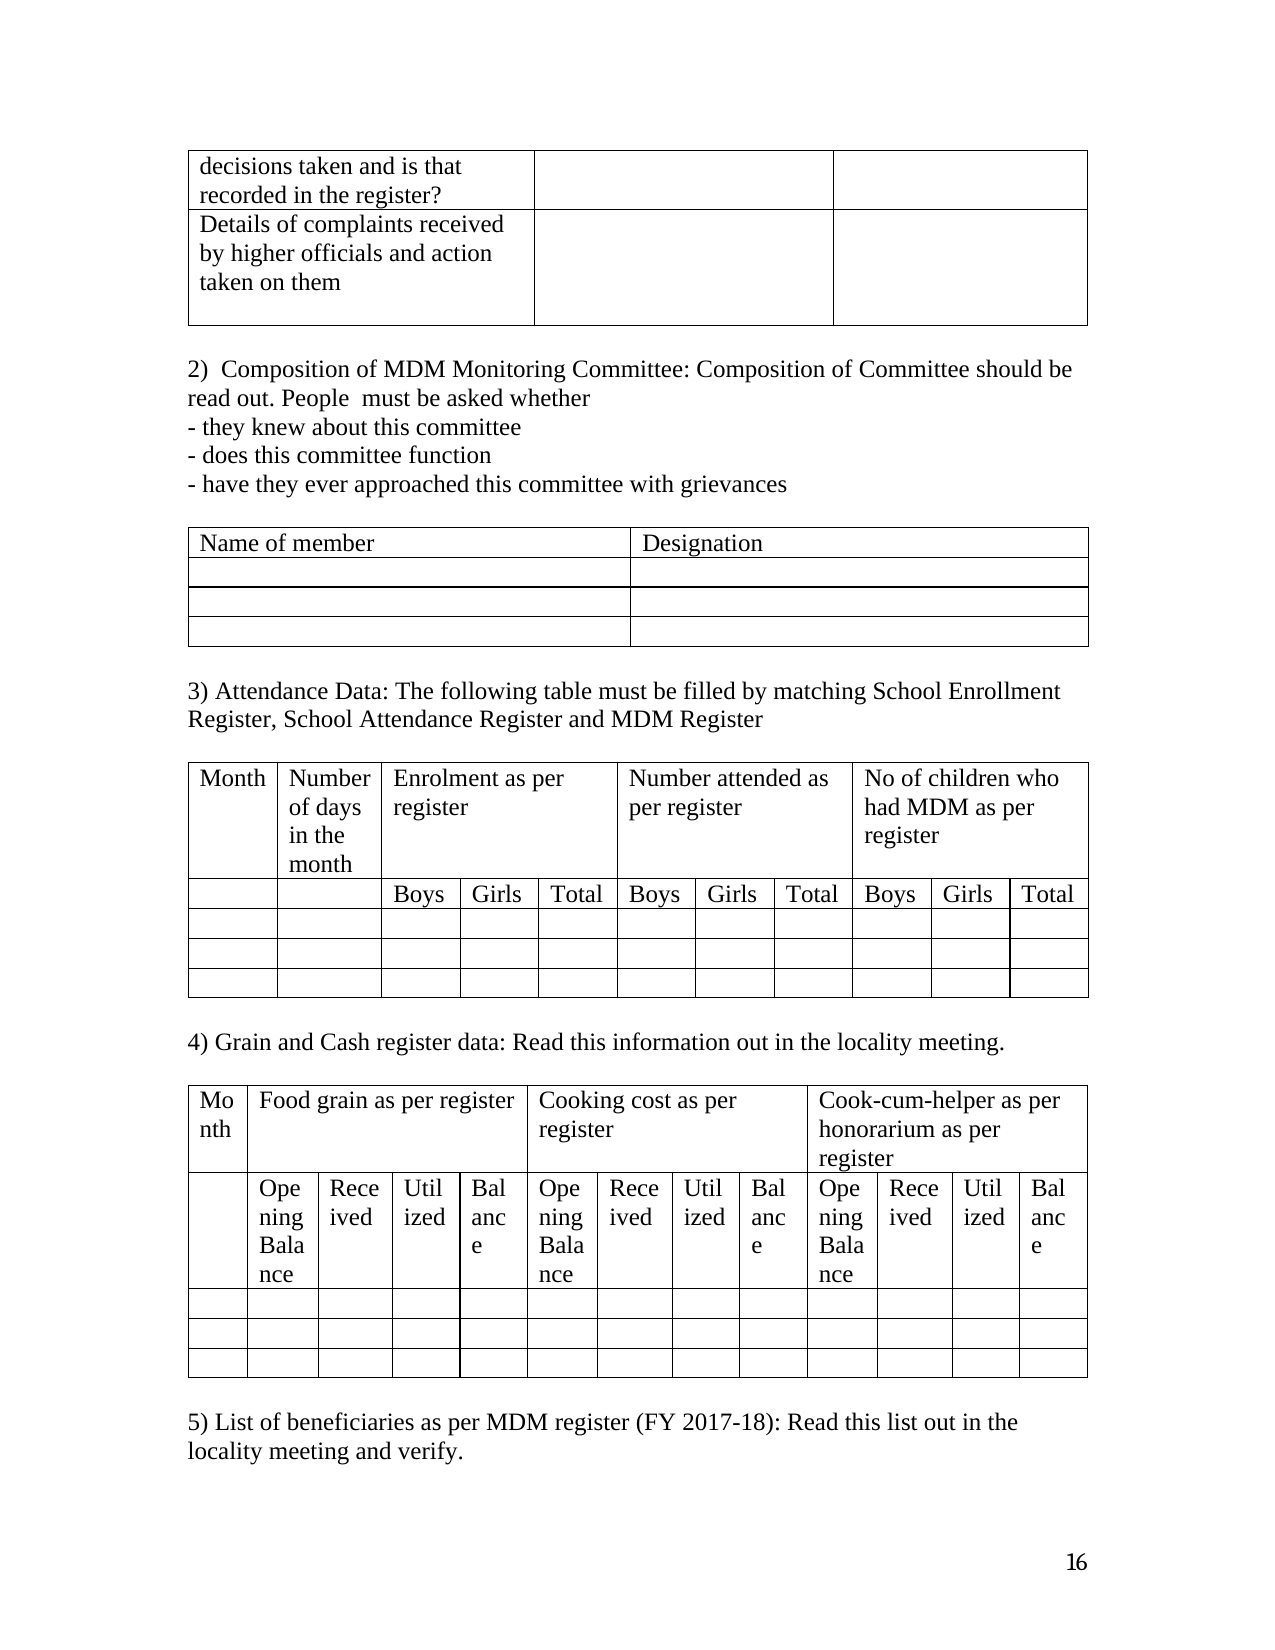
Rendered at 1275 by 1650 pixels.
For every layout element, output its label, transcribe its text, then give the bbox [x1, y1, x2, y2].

table_cell [189, 939, 277, 967]
table_cell [696, 909, 774, 938]
table_cell Utilized [673, 1173, 739, 1288]
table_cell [189, 151, 534, 208]
table_cell Girls [932, 879, 1009, 908]
table_cell Girls [461, 879, 538, 908]
table_cell [1011, 939, 1088, 967]
table_cell [1011, 969, 1088, 997]
table_cell [631, 617, 1088, 646]
table_cell [1020, 1319, 1087, 1347]
table_cell Total [1011, 879, 1088, 908]
table_cell [808, 1319, 877, 1347]
table_header Month [189, 1086, 247, 1172]
table_cell [461, 939, 538, 967]
table_cell [189, 1319, 247, 1347]
table_cell [528, 1289, 597, 1318]
table_cell [775, 969, 852, 997]
table_cell [834, 210, 1087, 324]
table_cell [189, 1173, 247, 1288]
table_cell [248, 1349, 318, 1377]
table_cell [382, 969, 460, 997]
table_cell [189, 617, 630, 646]
table_header Designation [631, 528, 1088, 557]
text 3) Attendance Data: The following table must be filled by matching School Enrollment Register, School Attendance Register and MDM Register [187, 676, 1087, 733]
table_cell [278, 879, 381, 908]
table_cell [1020, 1349, 1087, 1377]
table_cell [189, 909, 277, 938]
table_cell [461, 1319, 527, 1347]
table_cell [461, 1349, 527, 1377]
table_cell [740, 1289, 807, 1318]
table_cell Girls [696, 879, 774, 908]
table_cell [775, 909, 852, 938]
table_cell [673, 1319, 739, 1347]
table_cell Details of complaints received by higher officials and action taken on them [189, 210, 534, 324]
table_cell Total [539, 879, 617, 908]
table_cell [775, 939, 852, 967]
table_cell [528, 1319, 597, 1347]
table_header Number of days in the month [278, 763, 381, 878]
table_cell [189, 558, 630, 586]
table_cell Utilized [393, 1173, 459, 1288]
table_cell [953, 1289, 1019, 1318]
table_header Cook-cum-helper as per honorarium as per register [808, 1086, 1087, 1172]
table_cell [673, 1349, 739, 1377]
table_cell Received [878, 1173, 952, 1288]
table_cell [598, 1319, 672, 1347]
table_cell [740, 1319, 807, 1347]
table_header Food grain as per register [248, 1086, 527, 1172]
table_cell [834, 151, 1087, 208]
table_cell [189, 969, 277, 997]
table_cell Utilized [953, 1173, 1019, 1288]
table_cell [878, 1319, 952, 1347]
table_cell [853, 909, 931, 938]
table_cell [528, 1349, 597, 1377]
table_header Month [189, 763, 277, 878]
table_cell [319, 1349, 392, 1377]
table_cell Received [598, 1173, 672, 1288]
table_cell [535, 151, 833, 208]
table_cell Balance [1020, 1173, 1087, 1288]
table_cell [696, 969, 774, 997]
table_cell [189, 588, 630, 616]
text 4) Grain and Cash register data: Read this information out in the locality meeting. [187, 1027, 1087, 1056]
table_cell [319, 1289, 392, 1318]
table_cell [932, 969, 1009, 997]
table_cell Boys [618, 879, 695, 908]
table_cell [1020, 1289, 1087, 1318]
table_header Enrolment as per register [382, 763, 617, 878]
table_header No of children who had MDM as per register [853, 763, 1088, 878]
table_cell [393, 1289, 459, 1318]
table_cell [878, 1349, 952, 1377]
table_cell [953, 1349, 1019, 1377]
table_cell [673, 1289, 739, 1318]
table_cell Opening Balance [248, 1173, 318, 1288]
table_cell [461, 969, 538, 997]
table_cell [808, 1289, 877, 1318]
table_cell [393, 1319, 459, 1347]
table_cell [631, 588, 1088, 616]
table_cell [189, 879, 277, 908]
table_cell [189, 1349, 247, 1377]
table_cell [696, 939, 774, 967]
table_cell [878, 1289, 952, 1318]
table_cell [539, 909, 617, 938]
table_cell [853, 939, 931, 967]
table_header Cooking cost as per register [528, 1086, 807, 1172]
table_cell [539, 939, 617, 967]
table_cell [539, 969, 617, 997]
text 5) List of beneficiaries as per MDM register (FY 2017-18): Read this list out in the locality meeting and verify. [187, 1407, 1087, 1464]
table_cell Received [319, 1173, 392, 1288]
table_cell [808, 1349, 877, 1377]
table_cell Balance [461, 1173, 527, 1288]
table_cell [953, 1319, 1019, 1347]
table_cell [248, 1319, 318, 1347]
table_cell [189, 1289, 247, 1318]
table_cell [461, 1289, 527, 1318]
table_cell Total [775, 879, 852, 908]
table_cell [618, 939, 695, 967]
table_header Name of member [189, 528, 630, 557]
table_cell [278, 969, 381, 997]
table_cell [932, 939, 1009, 967]
table_cell [535, 210, 833, 324]
table_cell [631, 558, 1088, 586]
table_header Number attended as per register [618, 763, 852, 878]
table_cell [618, 909, 695, 938]
table_cell [1011, 909, 1088, 938]
table_cell [278, 909, 381, 938]
table_cell [278, 939, 381, 967]
table_cell [598, 1289, 672, 1318]
table_cell [319, 1319, 392, 1347]
table_cell [248, 1289, 318, 1318]
table_cell [382, 909, 460, 938]
table_cell [393, 1349, 459, 1377]
table_cell Balance [740, 1173, 807, 1288]
table_cell [932, 909, 1009, 938]
table_cell Boys [382, 879, 460, 908]
table_cell Boys [853, 879, 931, 908]
table_cell [740, 1349, 807, 1377]
table_cell Opening Balance [528, 1173, 597, 1288]
table_cell [853, 969, 931, 997]
text 2) Composition of MDM Monitoring Committee: Composition of Committee should be read out. People must be asked whether - they knew about this committee - does this committee function - have they ever approached this committee with grievances [187, 354, 1087, 498]
table_cell [461, 909, 538, 938]
table_cell [618, 969, 695, 997]
table_cell [382, 939, 460, 967]
table_cell Opening Balance [808, 1173, 877, 1288]
table_cell [598, 1349, 672, 1377]
